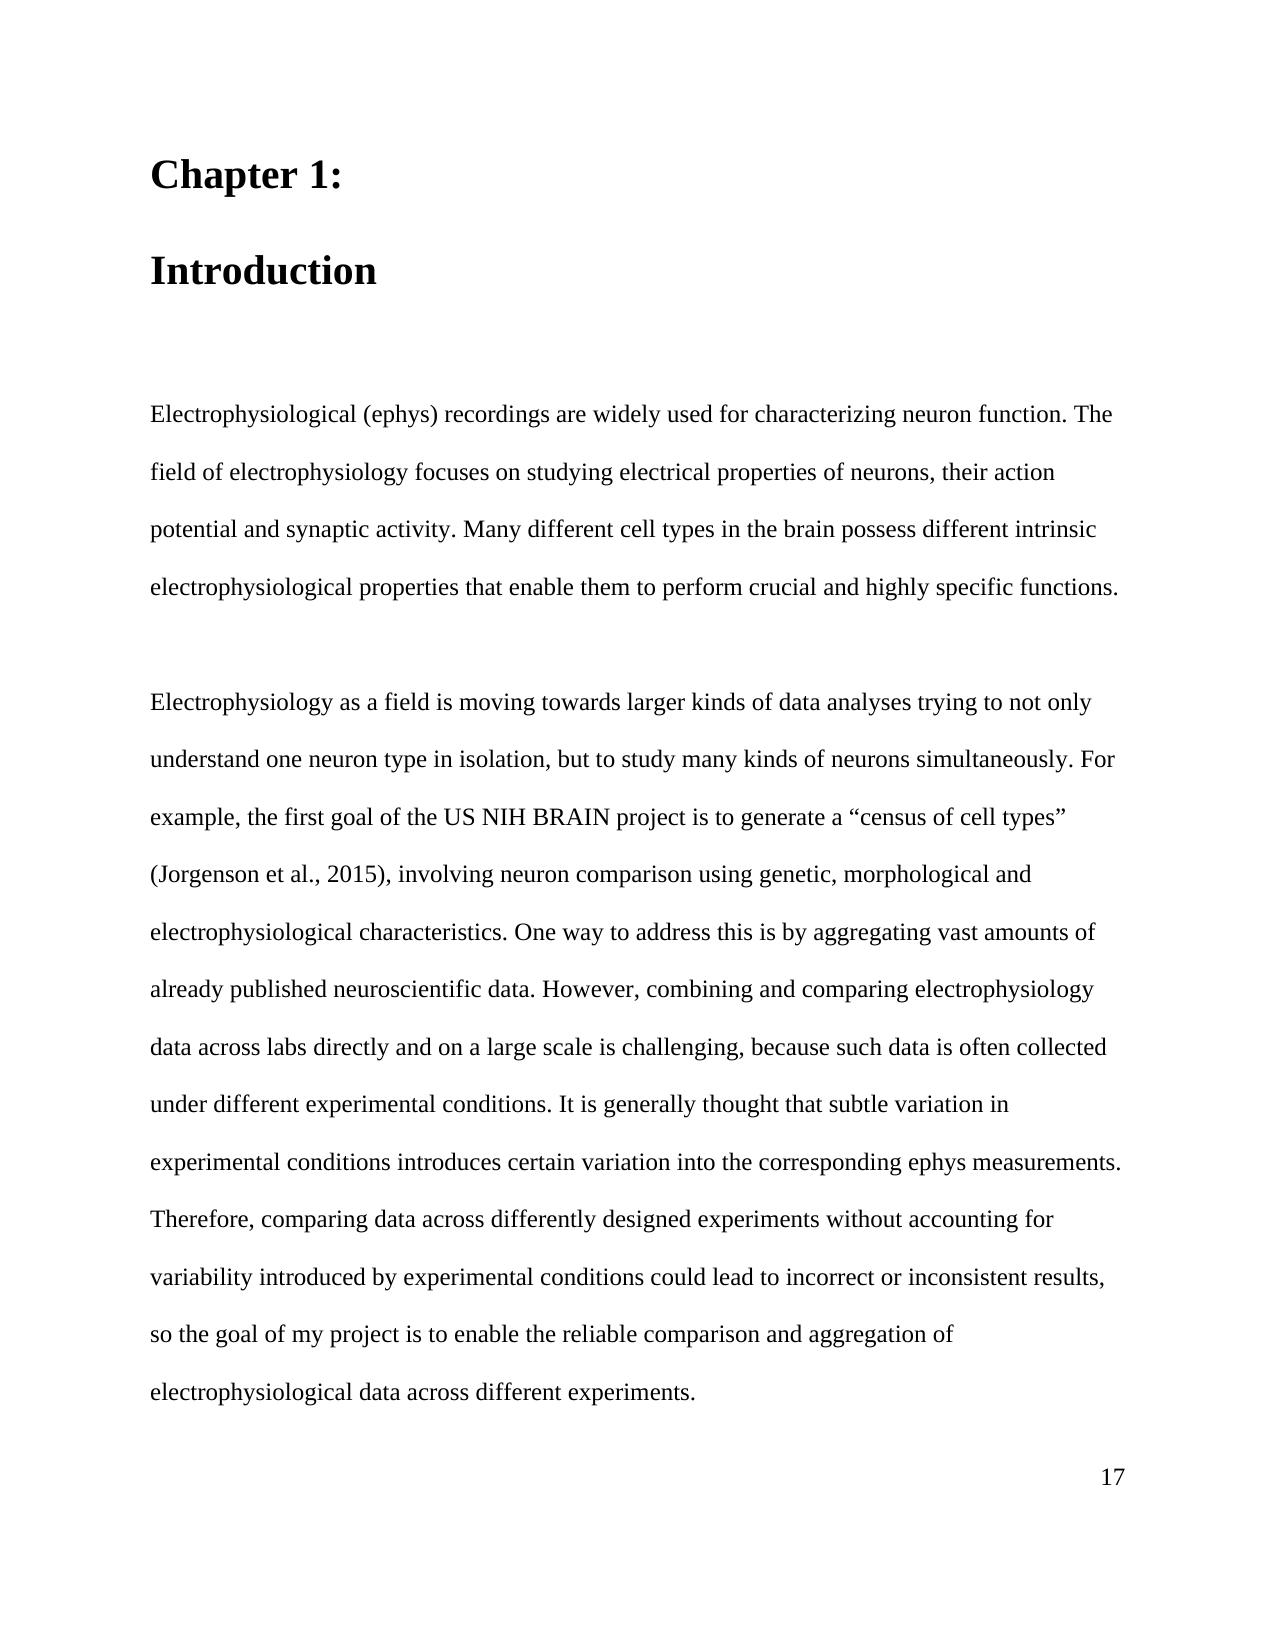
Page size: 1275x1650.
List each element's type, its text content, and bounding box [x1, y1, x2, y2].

text Electrophysiological (ephys) recordings are widely used for characterizing neuron function. The field of electrophysiology focuses on studying electrical properties of neurons, their action potential and synaptic activity. Many different cell types in the brain possess different intrinsic electrophysiological properties that enable them to perform crucial and highly specific functions. [150, 399, 1125, 600]
subtitle Introduction [150, 150, 1125, 294]
text Electrophysiology as a field is moving towards larger kinds of data analyses trying to not only understand one neuron type in isolation, but to study many kinds of neurons simultaneously. For example, the first goal of the US NIH BRAIN project is to generate a “census of cell types” (Jorgenson et al., 2015), involving neuron comparison using genetic, morphological and electrophysiological characteristics. One way to address this is by aggregating vast amounts of already published neuroscientific data. However, combining and comparing electrophysiology data across labs directly and on a large scale is challenging, because such data is often collected under different experimental conditions. It is generally thought that subtle variation in experimental conditions introduces certain variation into the corresponding ephys measurements. Therefore, comparing data across differently designed experiments without accounting for variability introduced by experimental conditions could lead to incorrect or inconsistent results, so the goal of my project is to enable the reliable comparison and aggregation of electrophysiological data across different experiments. [150, 687, 1125, 1405]
